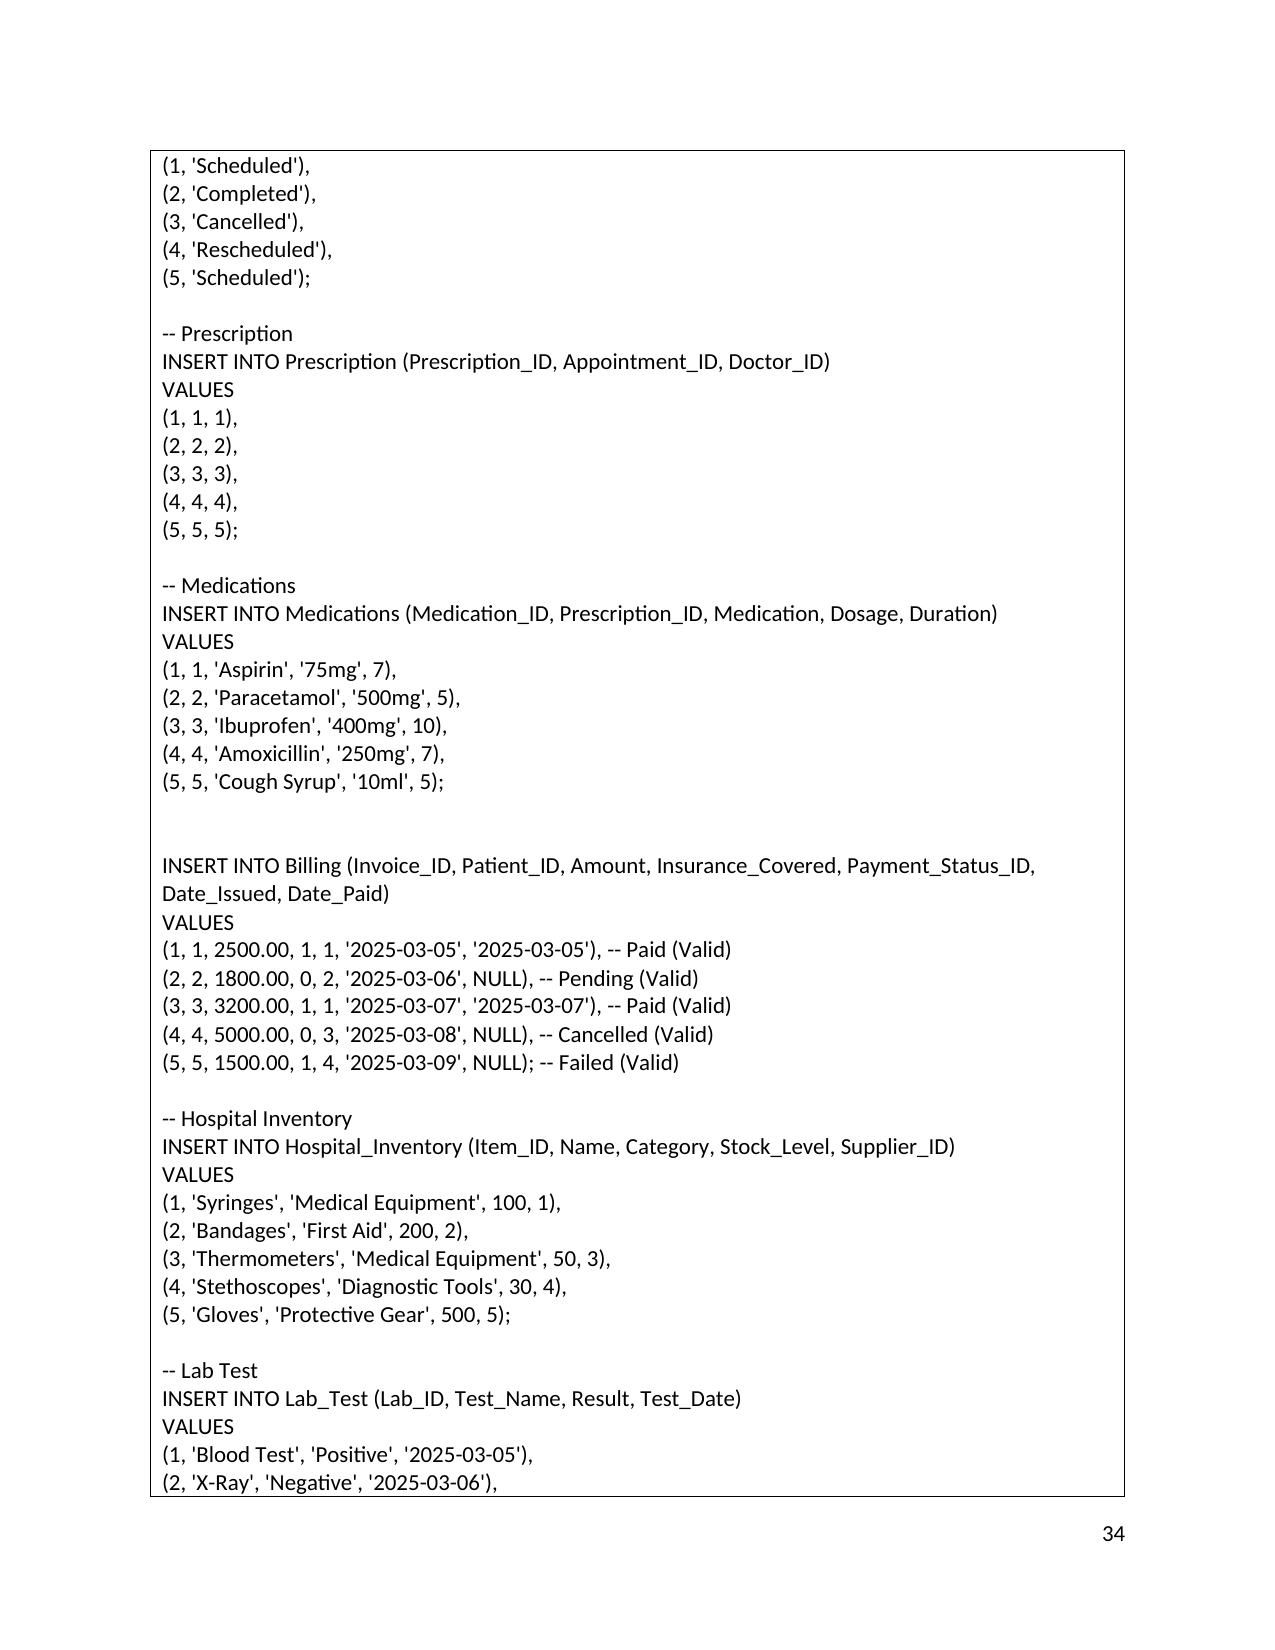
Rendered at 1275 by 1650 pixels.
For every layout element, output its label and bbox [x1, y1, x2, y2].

table_header [151, 151, 1124, 1496]
